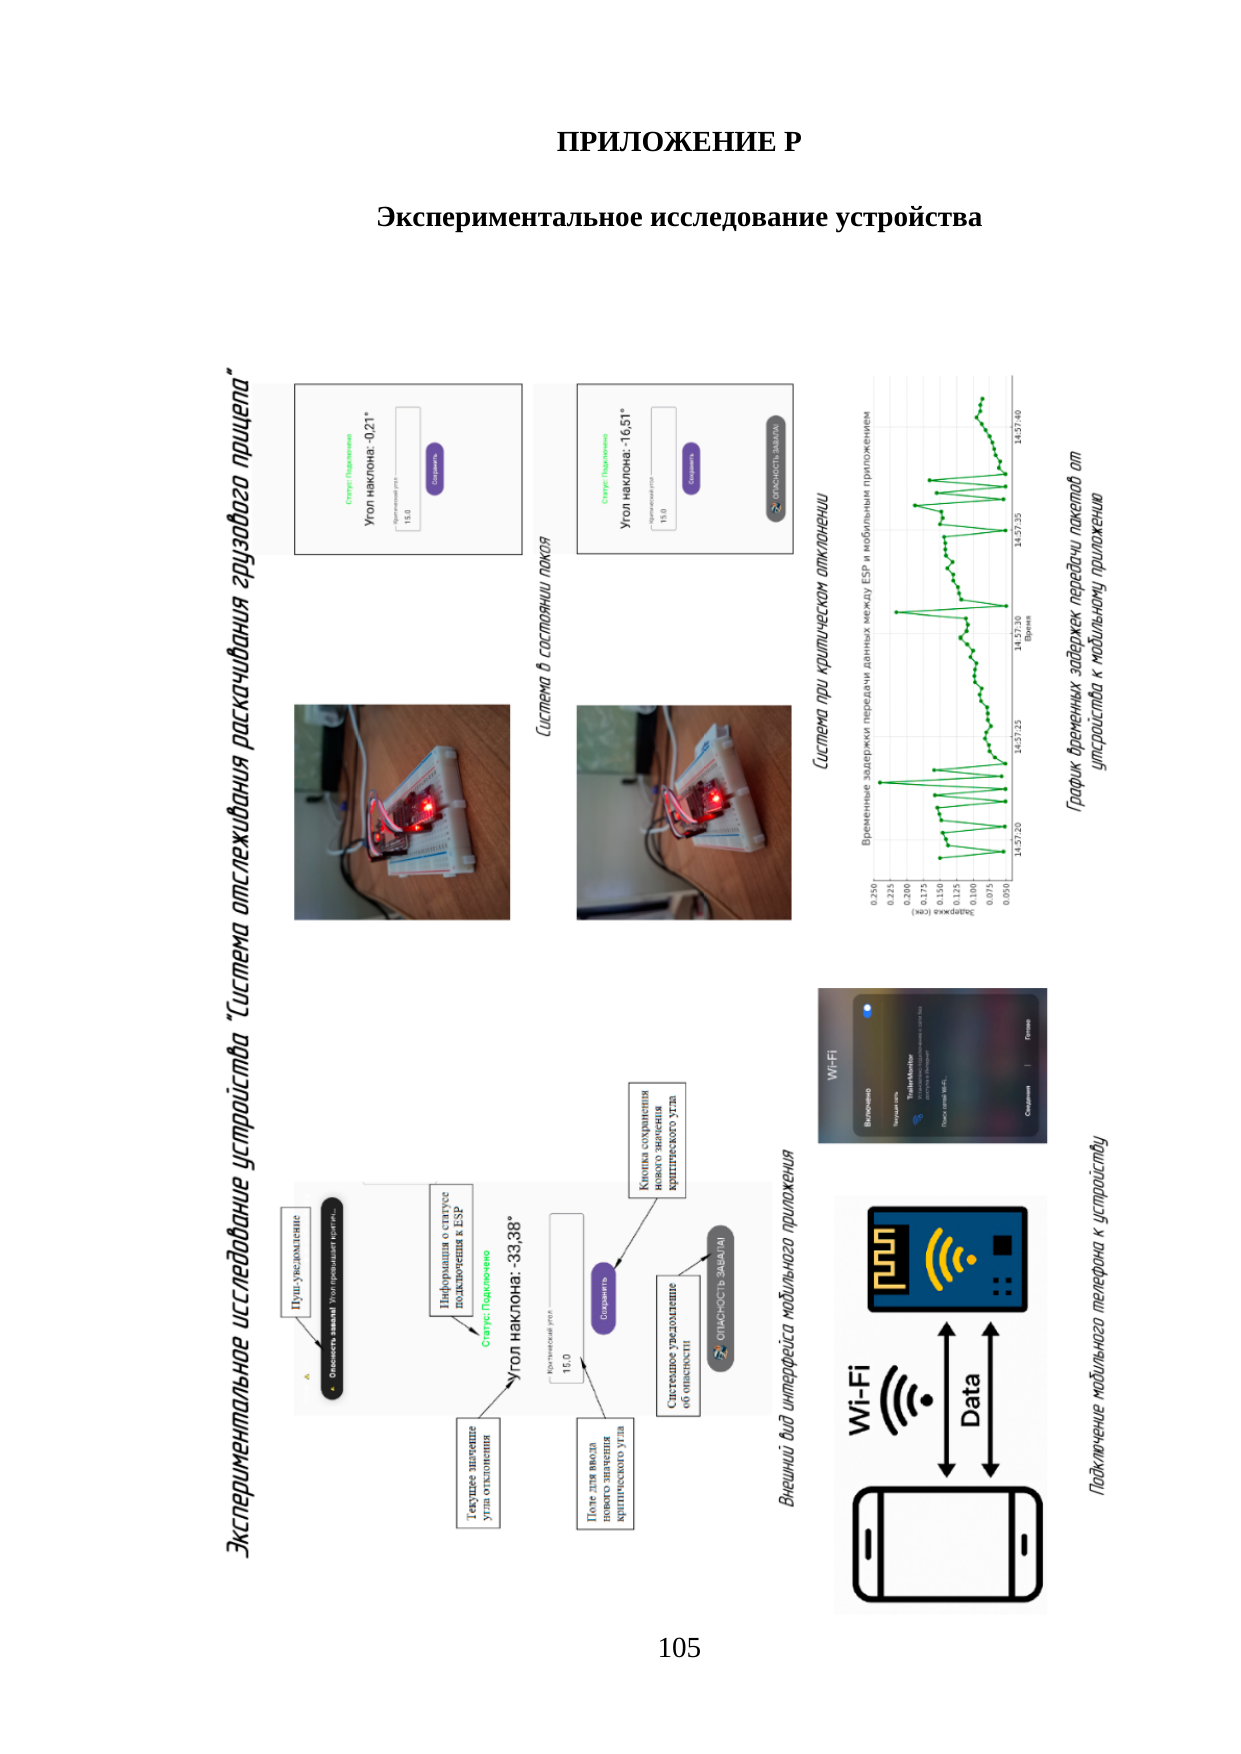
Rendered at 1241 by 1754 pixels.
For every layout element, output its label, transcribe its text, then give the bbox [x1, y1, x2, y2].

text Экспериментальное исследование устройства [177, 199, 1181, 233]
subtitle ПРИЛОЖЕНИЕ Р [177, 124, 1181, 158]
picture [218, 304, 1144, 1619]
